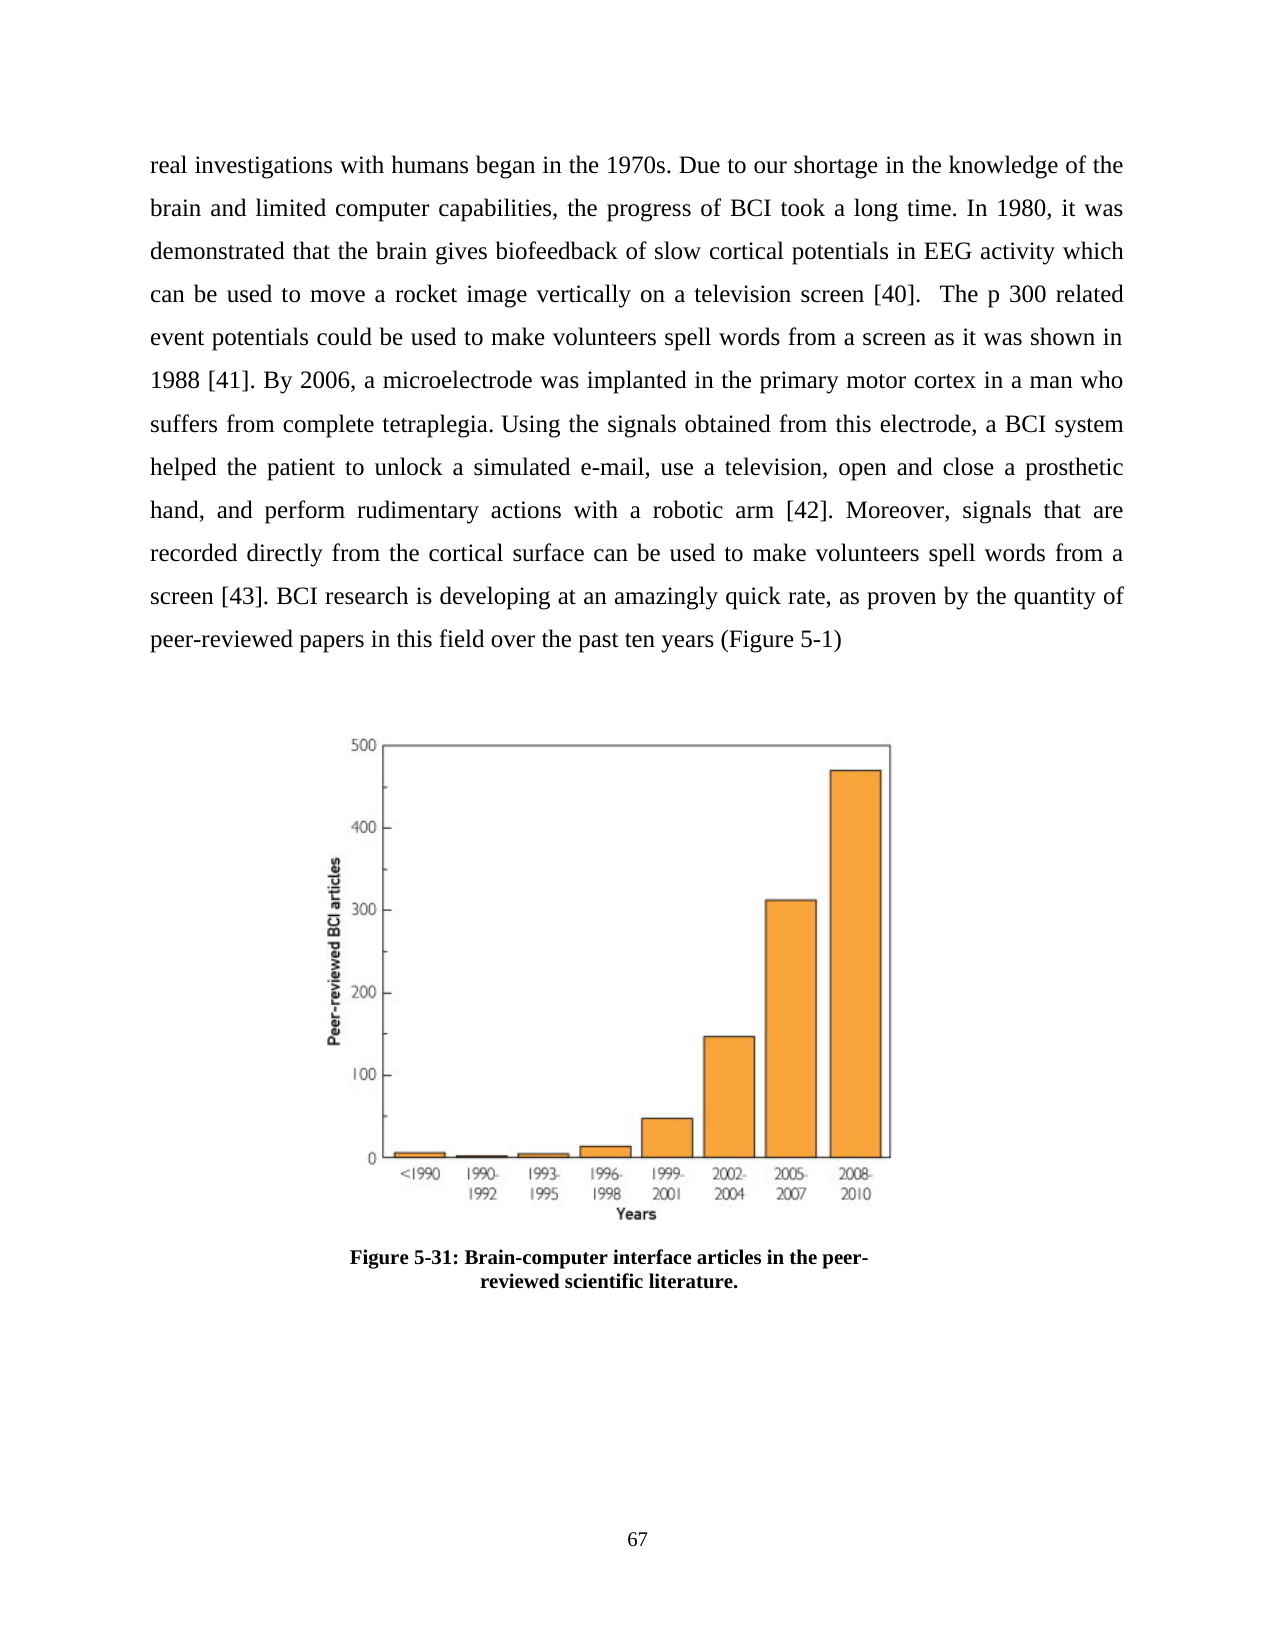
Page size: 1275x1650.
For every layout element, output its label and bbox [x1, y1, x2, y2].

picture [326, 735, 892, 1224]
text [150, 150, 1125, 653]
